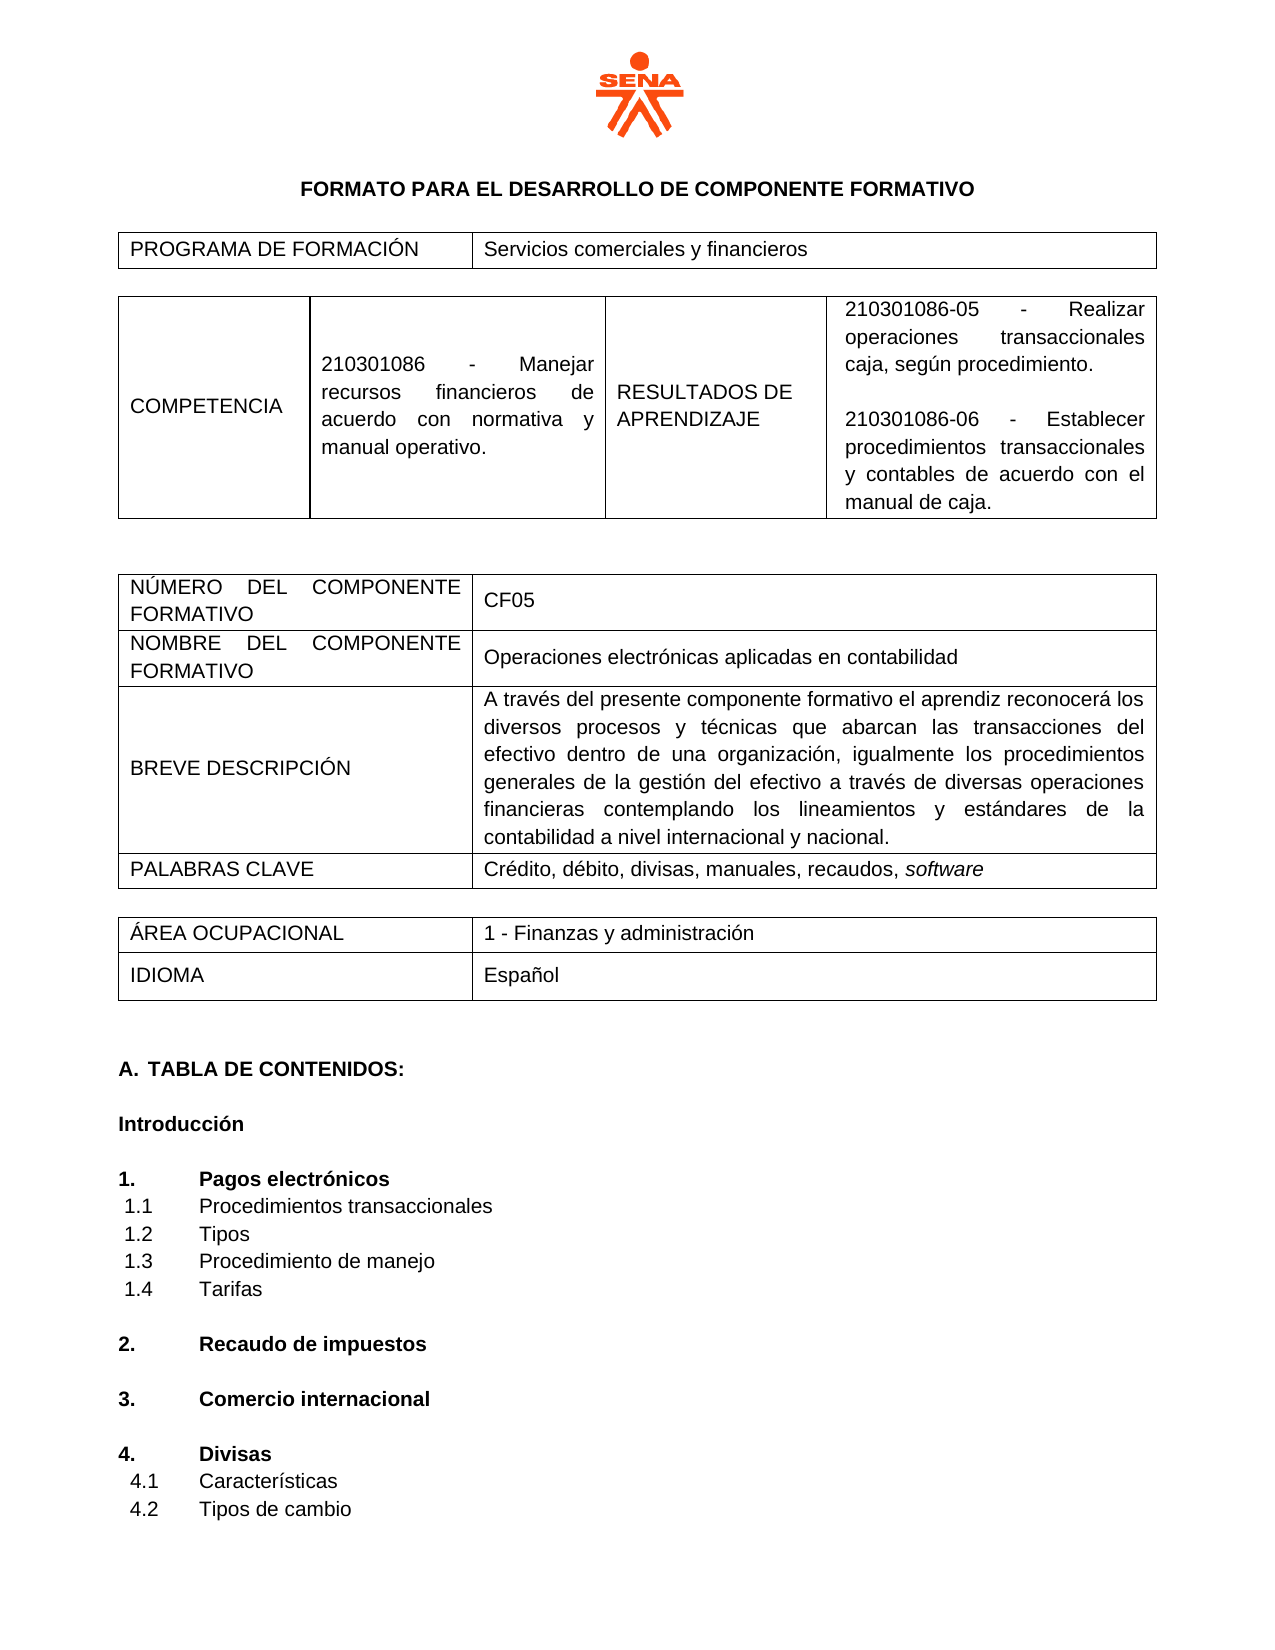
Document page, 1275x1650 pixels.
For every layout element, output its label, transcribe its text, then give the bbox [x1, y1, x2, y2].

picture [585, 48, 690, 142]
table_cell Crédito, débito, divisas, manuales, recaudos, software [473, 854, 1156, 888]
table_cell Español [473, 953, 1156, 1000]
table_header 1 - Finanzas y administración [473, 918, 1156, 952]
table_header Servicios comerciales y financieros [473, 233, 1156, 268]
text 1.4 Tarifas [118, 1276, 1157, 1300]
text FORMATO PARA EL DESARROLLO DE COMPONENTE FORMATIVO [118, 177, 1157, 201]
table_header 210301086 - Manejar recursos financieros de acuerdo con normativa y manual operativo. [311, 297, 605, 517]
table_header CF05 [473, 575, 1156, 630]
text Introducción [118, 1111, 1157, 1135]
text 2. Recaudo de impuestos [118, 1331, 1157, 1355]
table_cell BREVE DESCRIPCIÓN [119, 687, 472, 853]
table_header 210301086-05 - Realizar operaciones transaccionales caja, según procedimiento. 210301086-06 - Establecer procedimientos transaccionales y contables de acuerdo con el manual de caja. [827, 297, 1156, 517]
table_cell A través del presente componente formativo el aprendiz reconocerá los diversos procesos y técnicas que abarcan las transacciones del efectivo dentro de una organización, igualmente los procedimientos generales de la gestión del efectivo a través de diversas operaciones financieras contemplando los lineamientos y estándares de la contabilidad a nivel internacional y nacional. [473, 687, 1156, 853]
text 4. Divisas [118, 1441, 1157, 1465]
table_cell PALABRAS CLAVE [119, 854, 472, 888]
text 1.2 Tipos [118, 1221, 1157, 1245]
table_header RESULTADOS DE APRENDIZAJE [606, 297, 826, 517]
table_header COMPETENCIA [119, 297, 309, 517]
list TABLA DE CONTENIDOS: [118, 1056, 1157, 1080]
table_header NÚMERO DEL COMPONENTE FORMATIVO [119, 575, 472, 630]
text 1.3 Procedimiento de manejo [118, 1249, 1157, 1273]
table_cell NOMBRE DEL COMPONENTE FORMATIVO [119, 631, 472, 686]
text 3. Comercio internacional [118, 1386, 1157, 1410]
text 1.1 Procedimientos transaccionales [118, 1194, 1157, 1218]
table_cell Operaciones electrónicas aplicadas en contabilidad [473, 631, 1156, 686]
text 4.2 Tipos de cambio [118, 1496, 1157, 1520]
table_header PROGRAMA DE FORMACIÓN [119, 233, 472, 268]
table_header ÁREA OCUPACIONAL [119, 918, 472, 952]
table_cell IDIOMA [119, 953, 472, 1000]
text 4.1 Características [118, 1469, 1157, 1493]
text 1. Pagos electrónicos [118, 1166, 1157, 1190]
